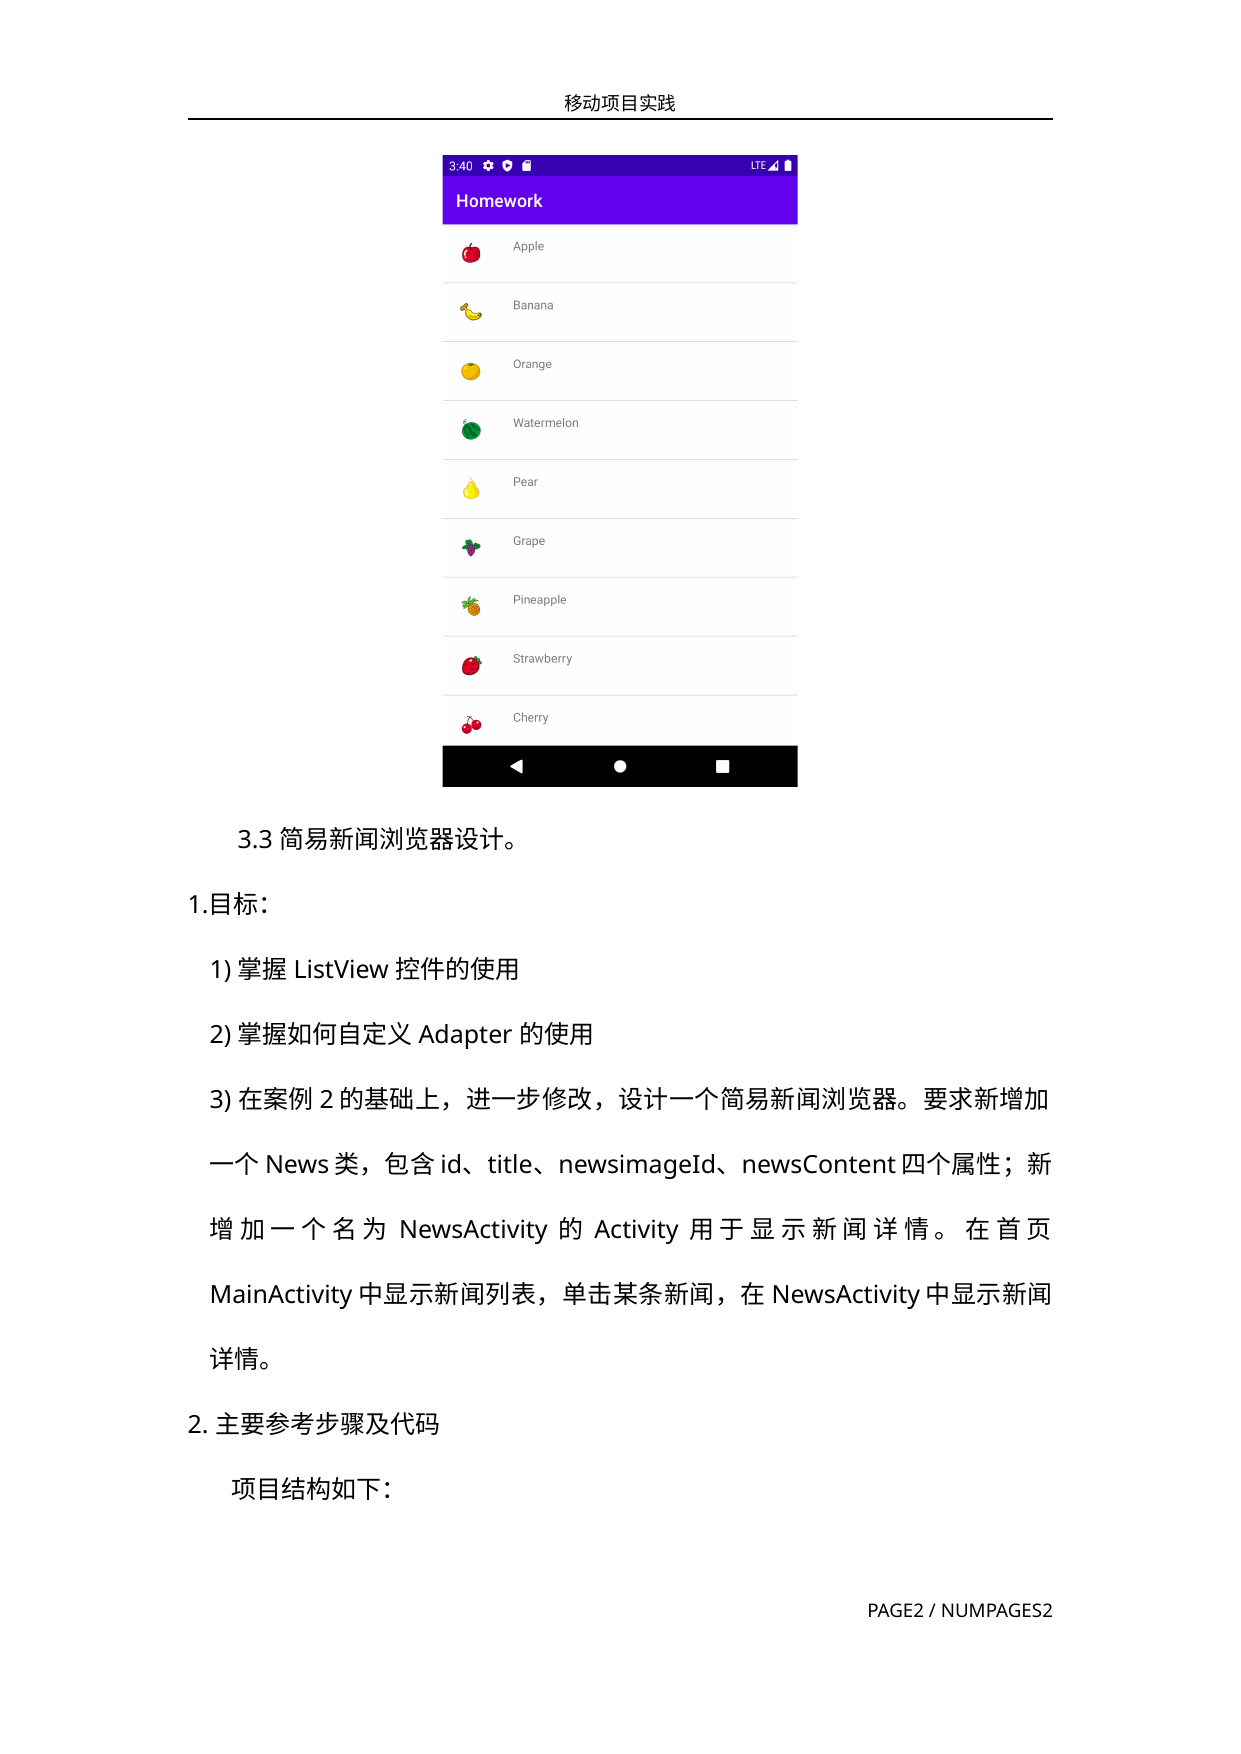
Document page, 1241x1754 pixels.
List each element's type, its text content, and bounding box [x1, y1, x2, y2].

text 3.3 简易新闻浏览器设计。 [187, 806, 1053, 871]
text 2) 掌握如何自定义 Adapter 的使用 [209, 1001, 1053, 1066]
text 1.目标： [187, 871, 1053, 936]
text 1) 掌握 ListView 控件的使用 [209, 936, 1053, 1001]
picture [442, 155, 798, 787]
text 3) 在案例2的基础上，进一步修改，设计一个简易新闻浏览器。要求新增加一个News类，包含id、title、newsimageId、newsContent四个属性；新增加一个名为NewsActivity的Activity用于显示新闻详情。在首页MainActivity中显示新闻列表，单击某条新闻，在NewsActivity中显示新闻详情。 [209, 1066, 1053, 1391]
text 项目结构如下： [187, 1456, 1053, 1521]
text 2. 主要参考步骤及代码 [187, 1391, 1053, 1456]
